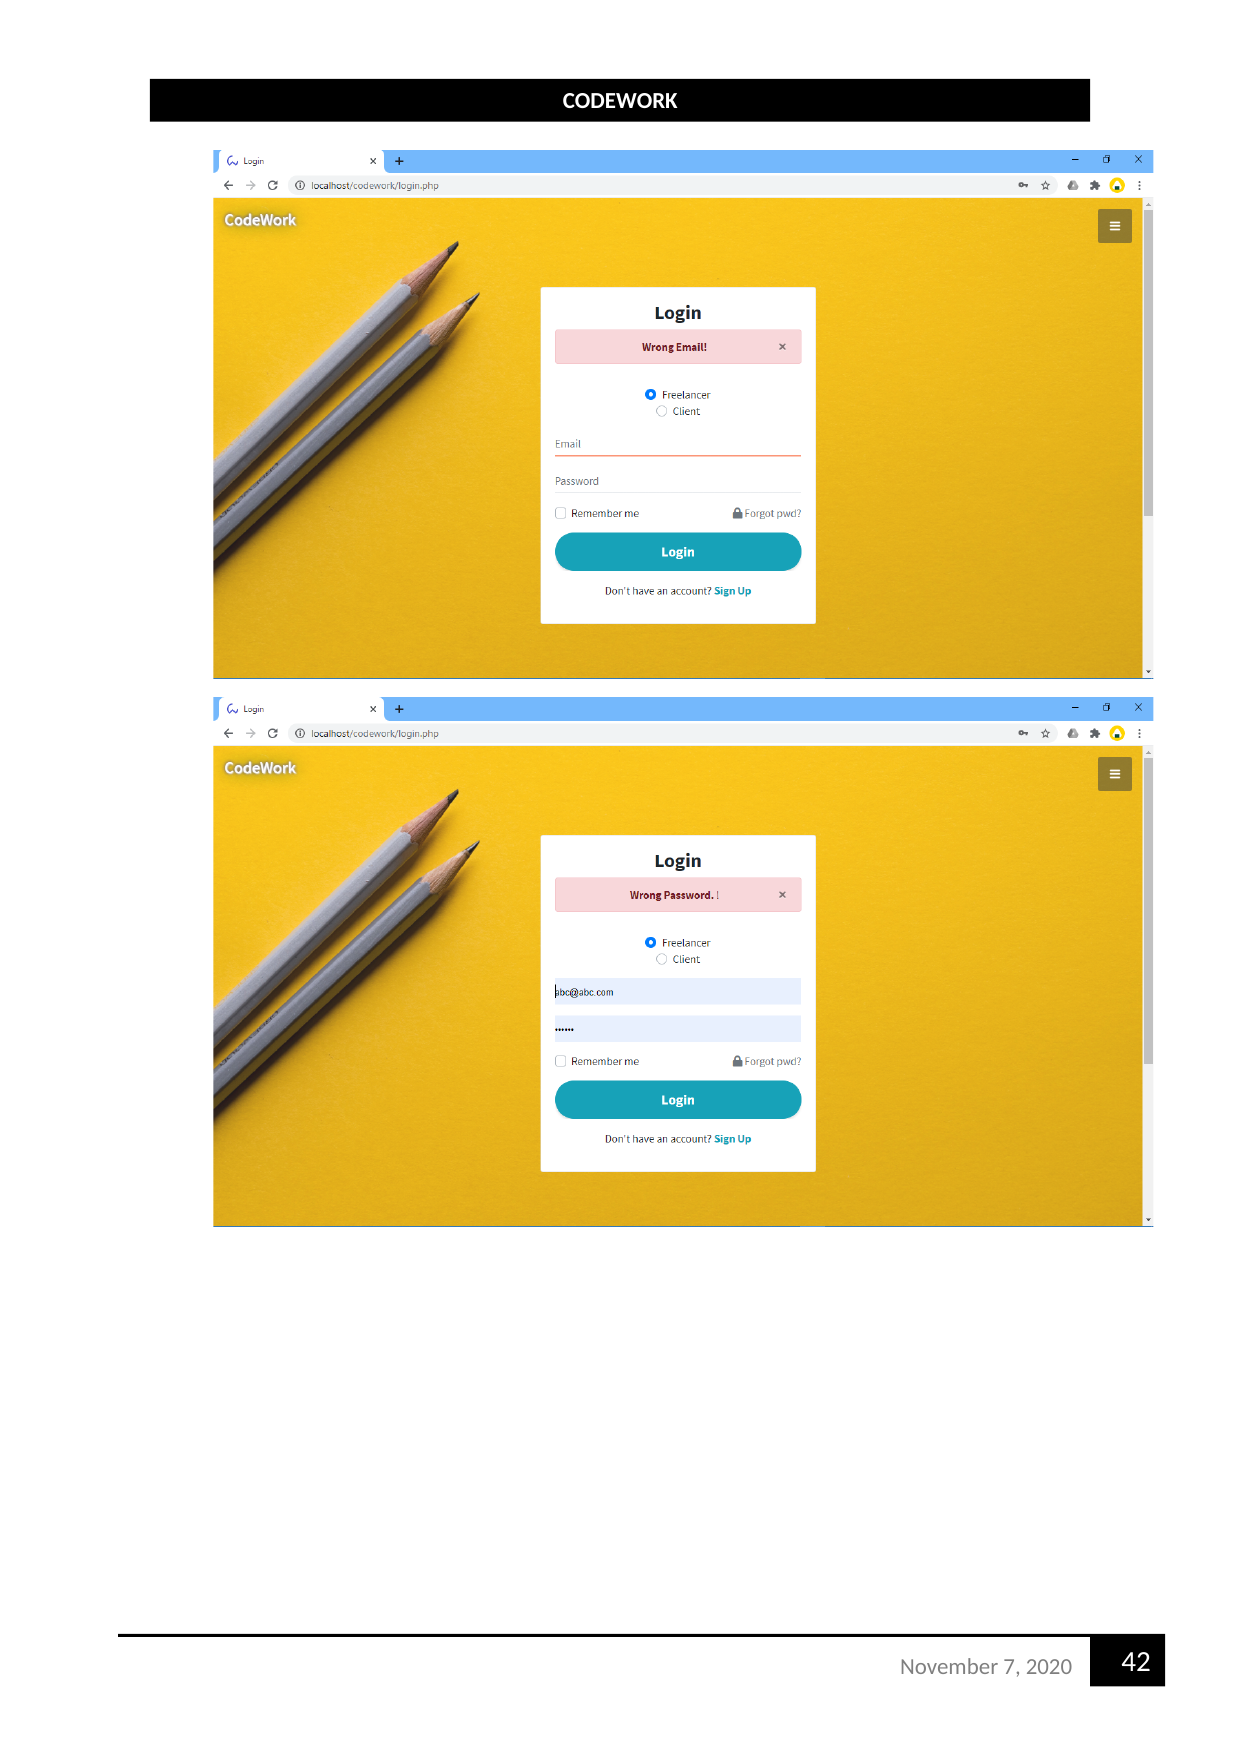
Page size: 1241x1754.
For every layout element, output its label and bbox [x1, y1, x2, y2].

picture [213, 697, 1154, 1227]
picture [213, 150, 1154, 679]
